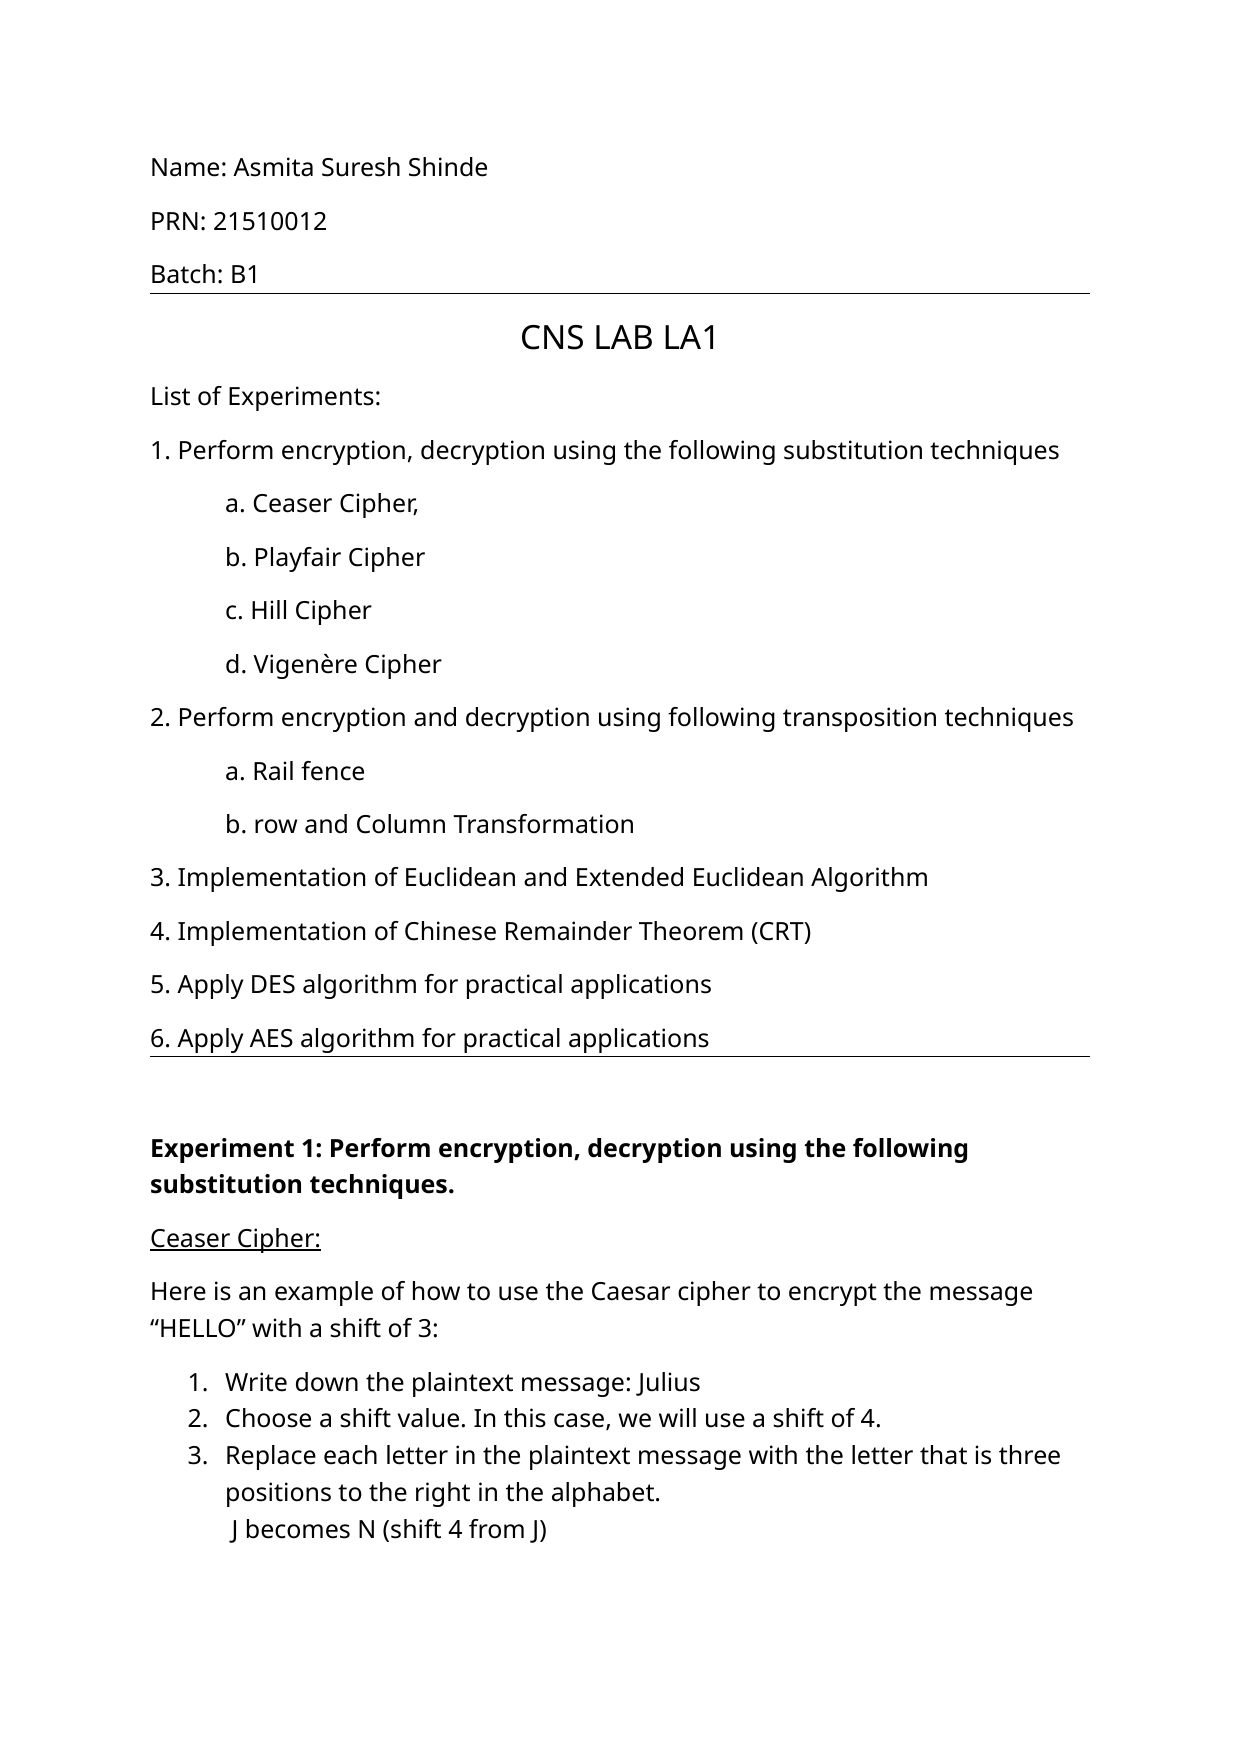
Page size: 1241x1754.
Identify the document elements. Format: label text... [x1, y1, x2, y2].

text Here is an example of how to use the Caesar cipher to encrypt the message “HELLO” with a shift of 3: [150, 1274, 1090, 1345]
text d. Vigenère Cipher [225, 646, 1090, 680]
text 3. Implementation of Euclidean and Extended Euclidean Algorithm [150, 860, 1090, 894]
list Write down the plaintext message: Julius [187, 1364, 1090, 1398]
text a. Ceaser Cipher, [225, 486, 1090, 520]
text 5. Apply DES algorithm for practical applications [150, 967, 1090, 1001]
text c. Hill Cipher [225, 593, 1090, 627]
text 2. Perform encryption and decryption using following transposition techniques [150, 700, 1090, 734]
text b. row and Column Transformation [225, 807, 1090, 841]
text 1. Perform encryption, decryption using the following substitution techniques [150, 432, 1090, 467]
text Experiment 1: Perform encryption, decryption using the following substitution techniques. [150, 1130, 1090, 1201]
text CNS LAB LA1 [150, 313, 1090, 359]
text b. Playfair Cipher [225, 539, 1090, 573]
list J becomes N (shift 4 from J) [225, 1511, 1090, 1545]
text List of Experiments: [150, 379, 1090, 413]
text PRN: 21510012 [150, 203, 1090, 237]
text Ceaser Cipher: [150, 1221, 1090, 1254]
list Replace each letter in the plaintext message with the letter that is three positions to the right in the alphabet. [187, 1438, 1090, 1508]
text a. Rail fence [225, 753, 1090, 787]
list Choose a shift value. In this case, we will use a shift of 4. [187, 1401, 1090, 1435]
text 6. Apply AES algorithm for practical applications [150, 1020, 1090, 1056]
text Batch: B1 [150, 257, 1090, 293]
text Name: Asmita Suresh Shinde [150, 150, 1090, 184]
text 4. Implementation of Chinese Remainder Theorem (CRT) [150, 913, 1090, 947]
